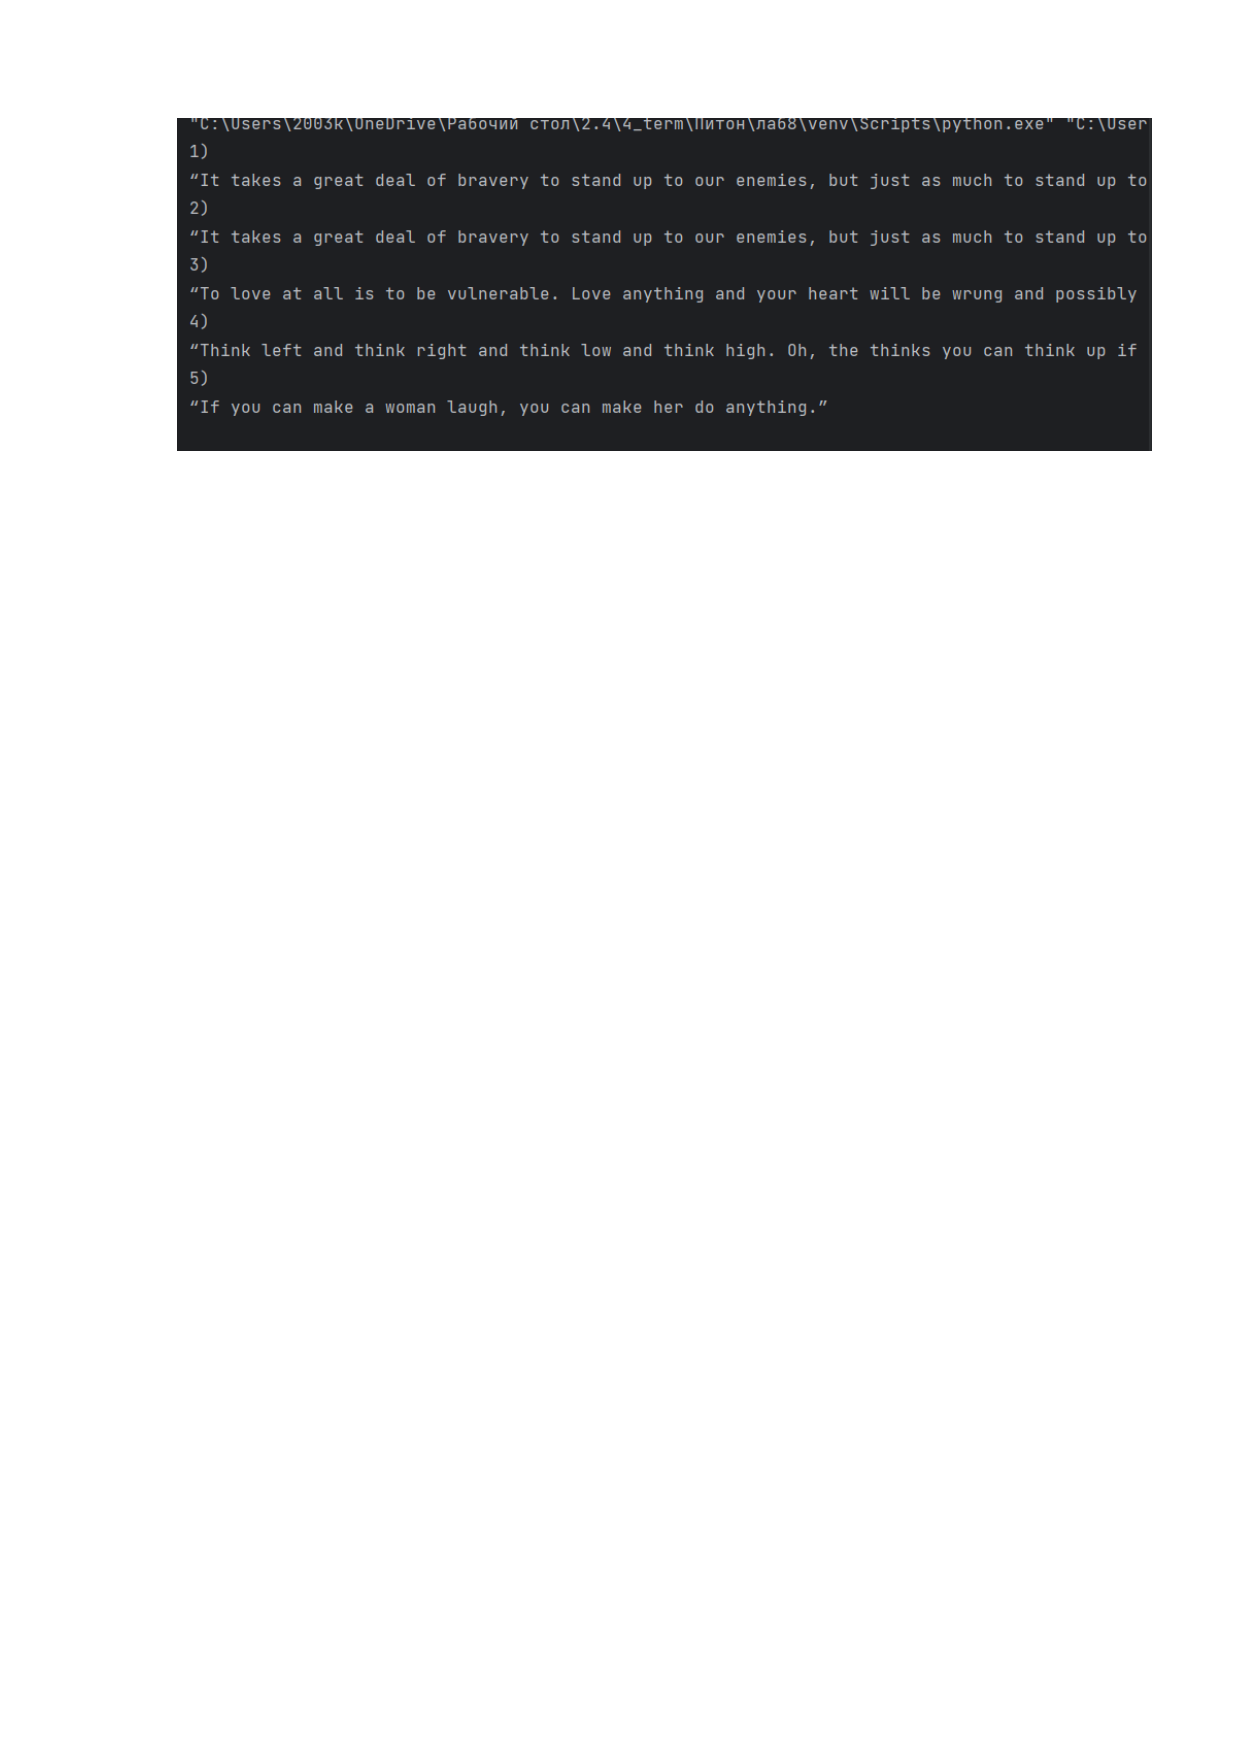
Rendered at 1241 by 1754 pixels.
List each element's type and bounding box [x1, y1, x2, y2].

picture [177, 118, 1152, 451]
